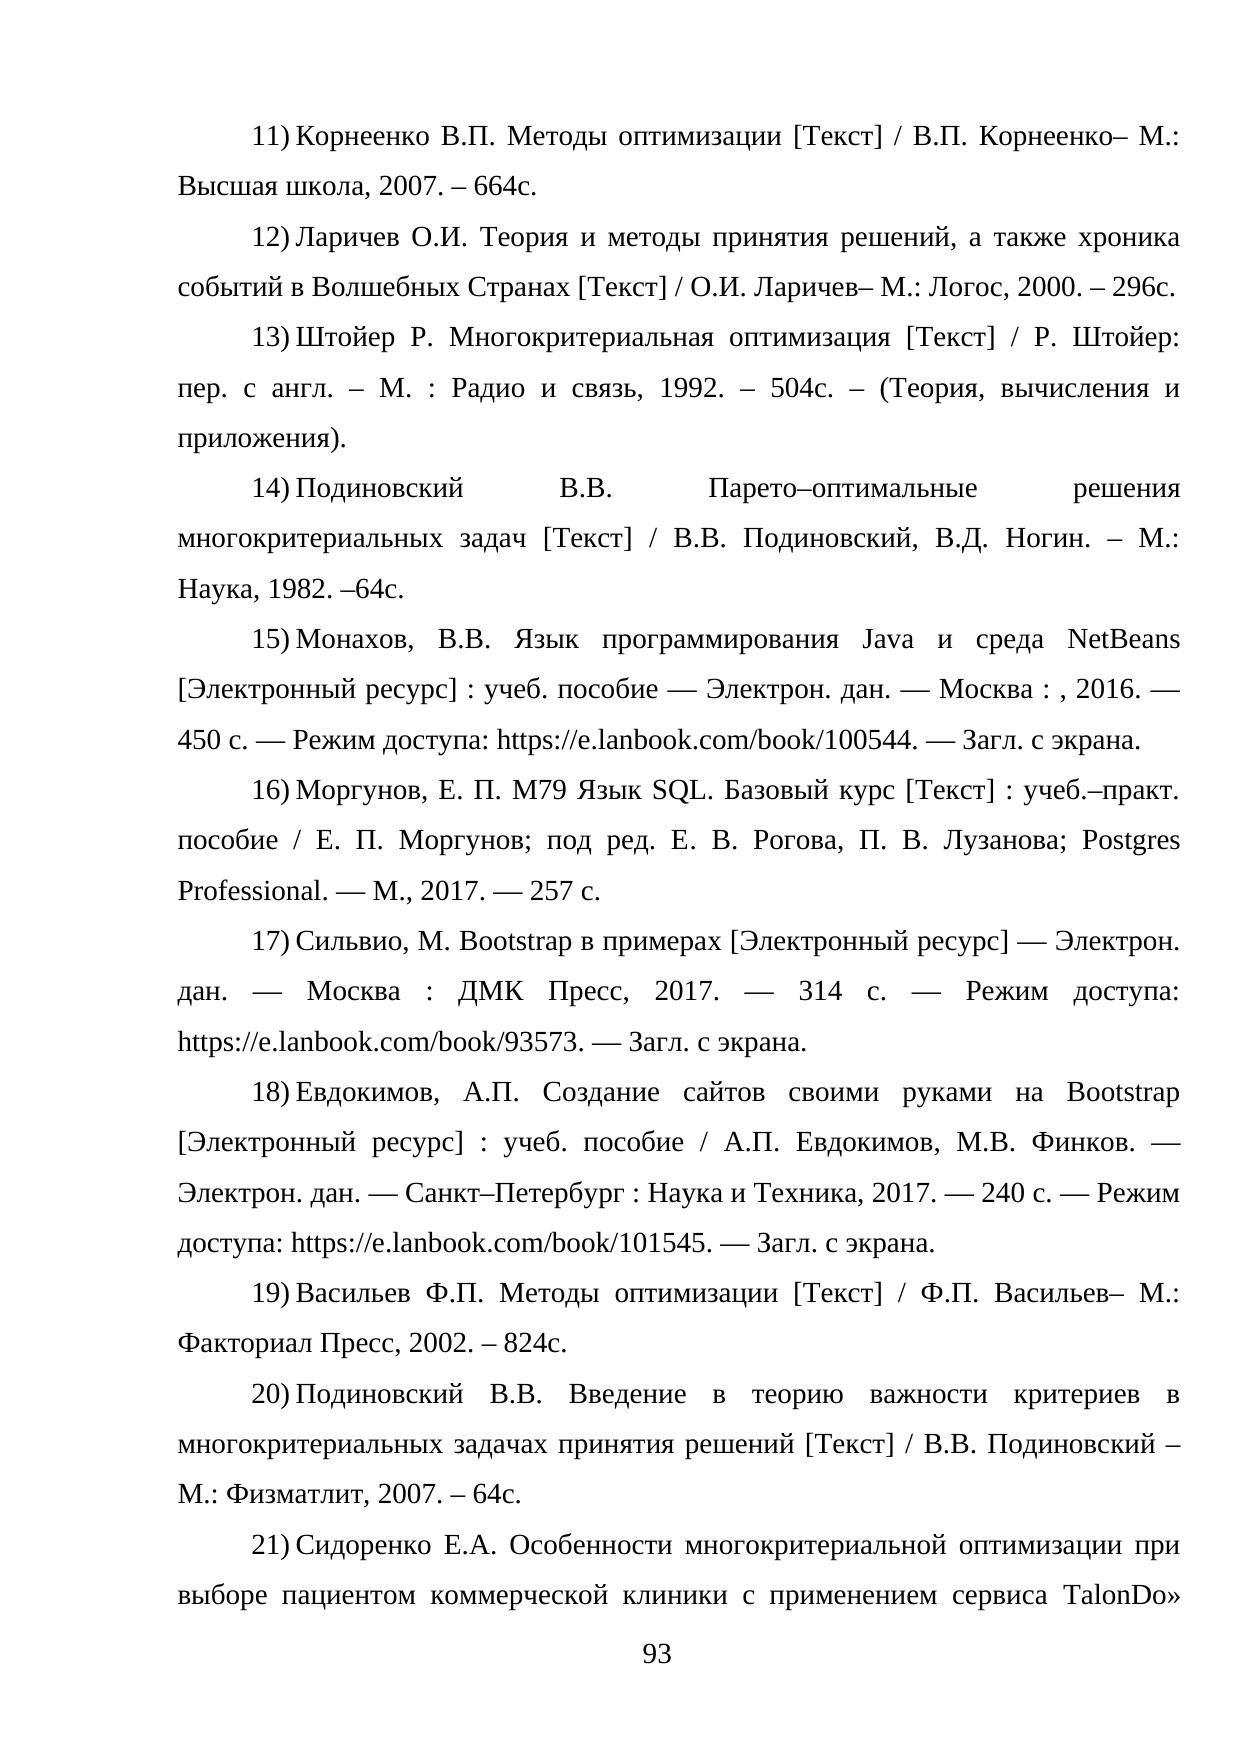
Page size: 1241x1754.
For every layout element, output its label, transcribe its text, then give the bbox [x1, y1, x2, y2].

list Штойер Р. Многокритериальная оптимизация [Текст] / Р. Штойер: пер. с англ. – М. : Радио и связь, 1992. – 504с. – (Теория, вычисления и приложения). [177, 319, 1181, 453]
list Сильвио, М. Bootstrap в примерах [Электронный ресурс] — Электрон. дан. — Москва : ДМК Пресс, 2017. — 314 с. — Режим доступа: https://e.lanbook.com/book/93573. — Загл. с экрана. [177, 923, 1181, 1057]
list Подиновский В.В. Введение в теорию важности критериев в многокритериальных задачах принятия решений [Текст] / В.В. Подиновский – М.: Физматлит, 2007. – 64с. [177, 1376, 1181, 1510]
list Ларичев О.И. Теория и методы принятия решений, а также хроника событий в Волшебных Странах [Текст] / О.И. Ларичев– М.: Логос, 2000. – 296с. [177, 219, 1181, 303]
list Моргунов, Е. П. М79 Язык SQL. Базовый курс [Текст] : учеб.–практ. пособие / Е. П. Моргунов; под ред. Е. В. Рогова, П. В. Лузанова; Postgres Professional. — М., 2017. — 257 с. [177, 772, 1181, 906]
list Монахов, В.В. Язык программирования Java и среда NetBeans [Электронный ресурс] : учеб. пособие — Электрон. дан. — Москва : , 2016. — 450 с. — Режим доступа: https://e.lanbook.com/book/100544. — Загл. с экрана. [177, 621, 1181, 755]
list Васильев Ф.П. Методы оптимизации [Текст] / Ф.П. Васильев– М.: Факториал Пресс, 2002. – 824с. [177, 1275, 1181, 1359]
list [177, 1527, 1181, 1611]
list Корнеенко В.П. Методы оптимизации [Текст] / В.П. Корнеенко– М.: Высшая школа, 2007. – 664с. [177, 118, 1181, 202]
list Подиновский В.В. Парето–оптимальные решения многокритериальных задач [Текст] / В.В. Подиновский, В.Д. Ногин. – М.: Наука, 1982. –64с. [177, 470, 1181, 604]
list Евдокимов, А.П. Создание сайтов своими руками на Bootstrap [Электронный ресурс] : учеб. пособие / А.П. Евдокимов, М.В. Финков. — Электрон. дан. — Санкт–Петербург : Наука и Техника, 2017. — 240 с. — Режим доступа: https://e.lanbook.com/book/101545. — Загл. с экрана. [177, 1074, 1181, 1258]
